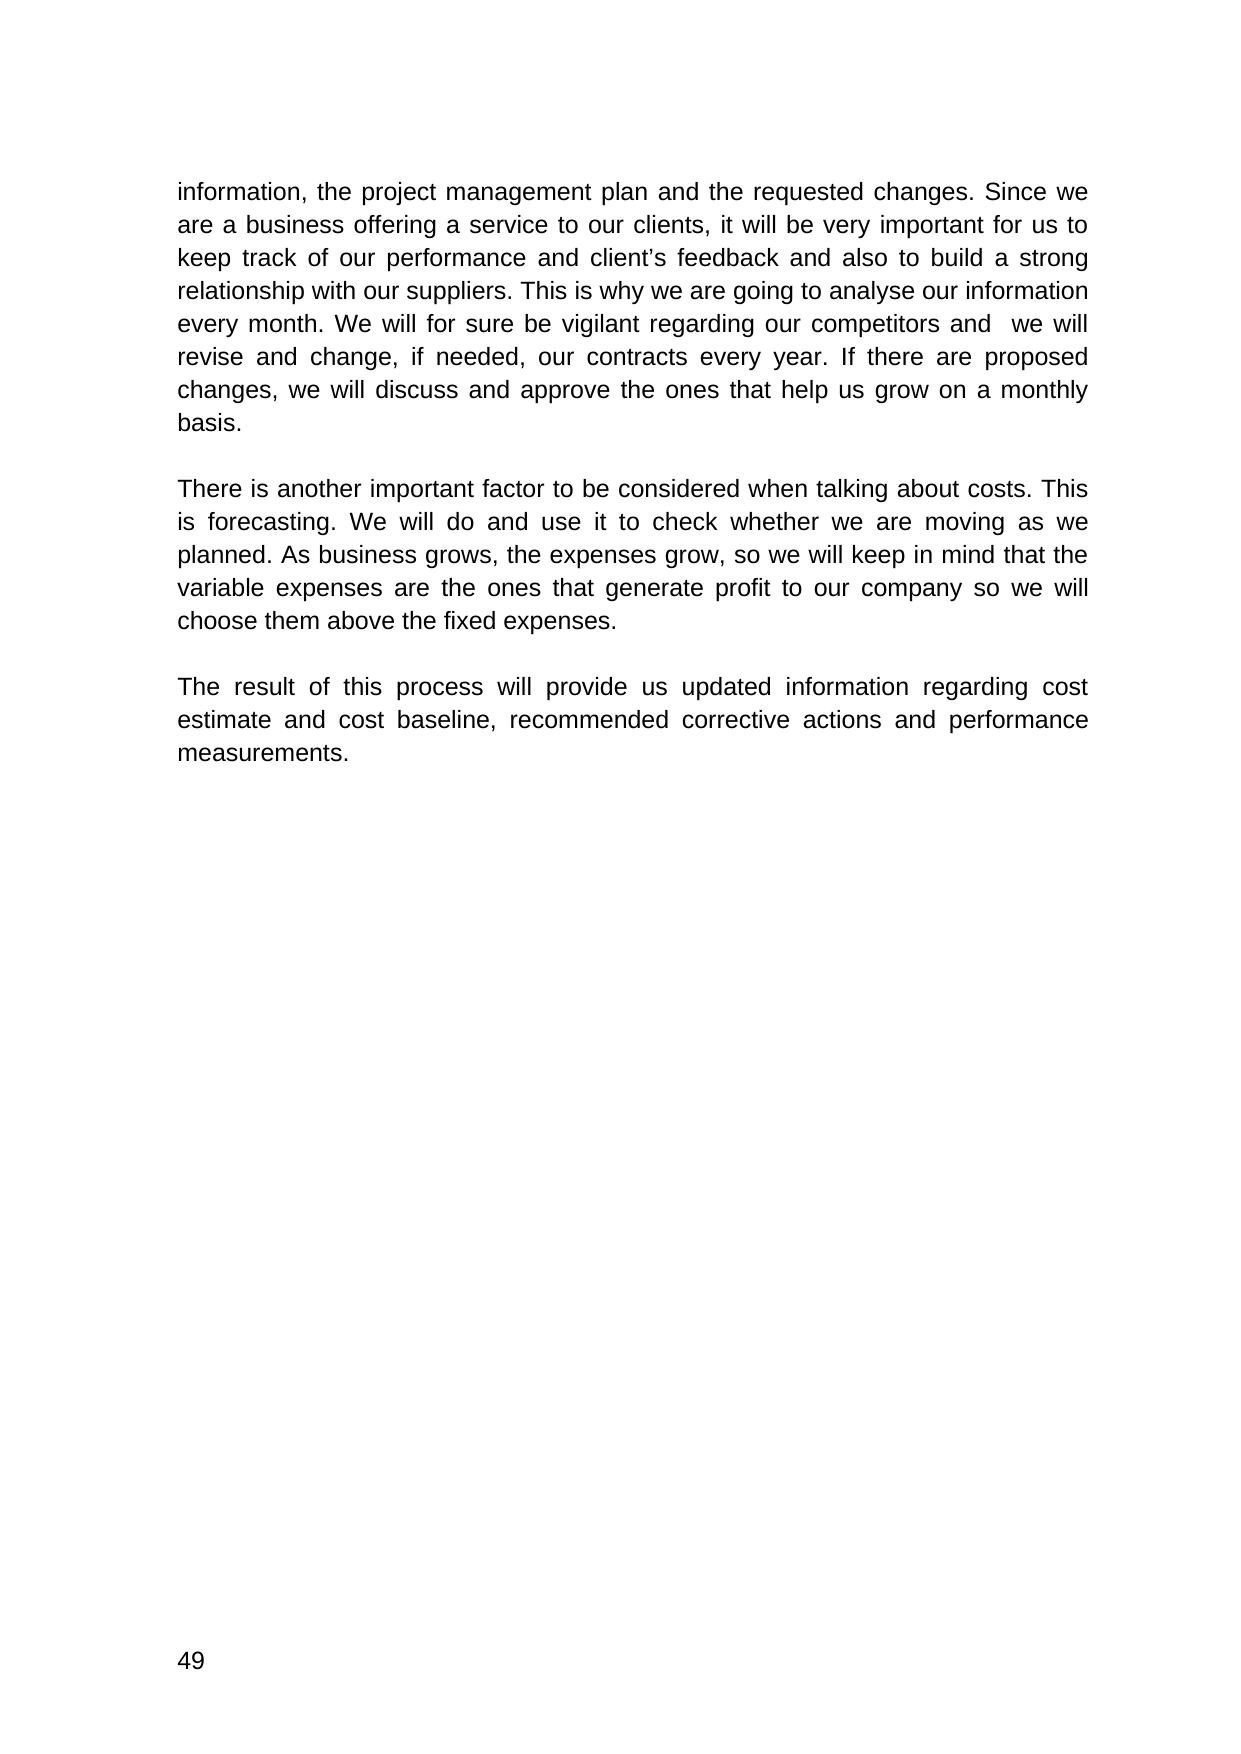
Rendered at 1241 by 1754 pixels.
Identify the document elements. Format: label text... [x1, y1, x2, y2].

text There is another important factor to be considered when talking about costs. This is forecasting. We will do and use it to check whether we are moving as we planned. As business grows, the expenses grow, so we will keep in mind that the variable expenses are the ones that generate profit to our company so we will choose them above the fixed expenses. [177, 474, 1090, 635]
text The result of this process will provide us updated information regarding cost estimate and cost baseline, recommended corrective actions and performance measurements. [177, 672, 1090, 767]
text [177, 177, 1090, 437]
